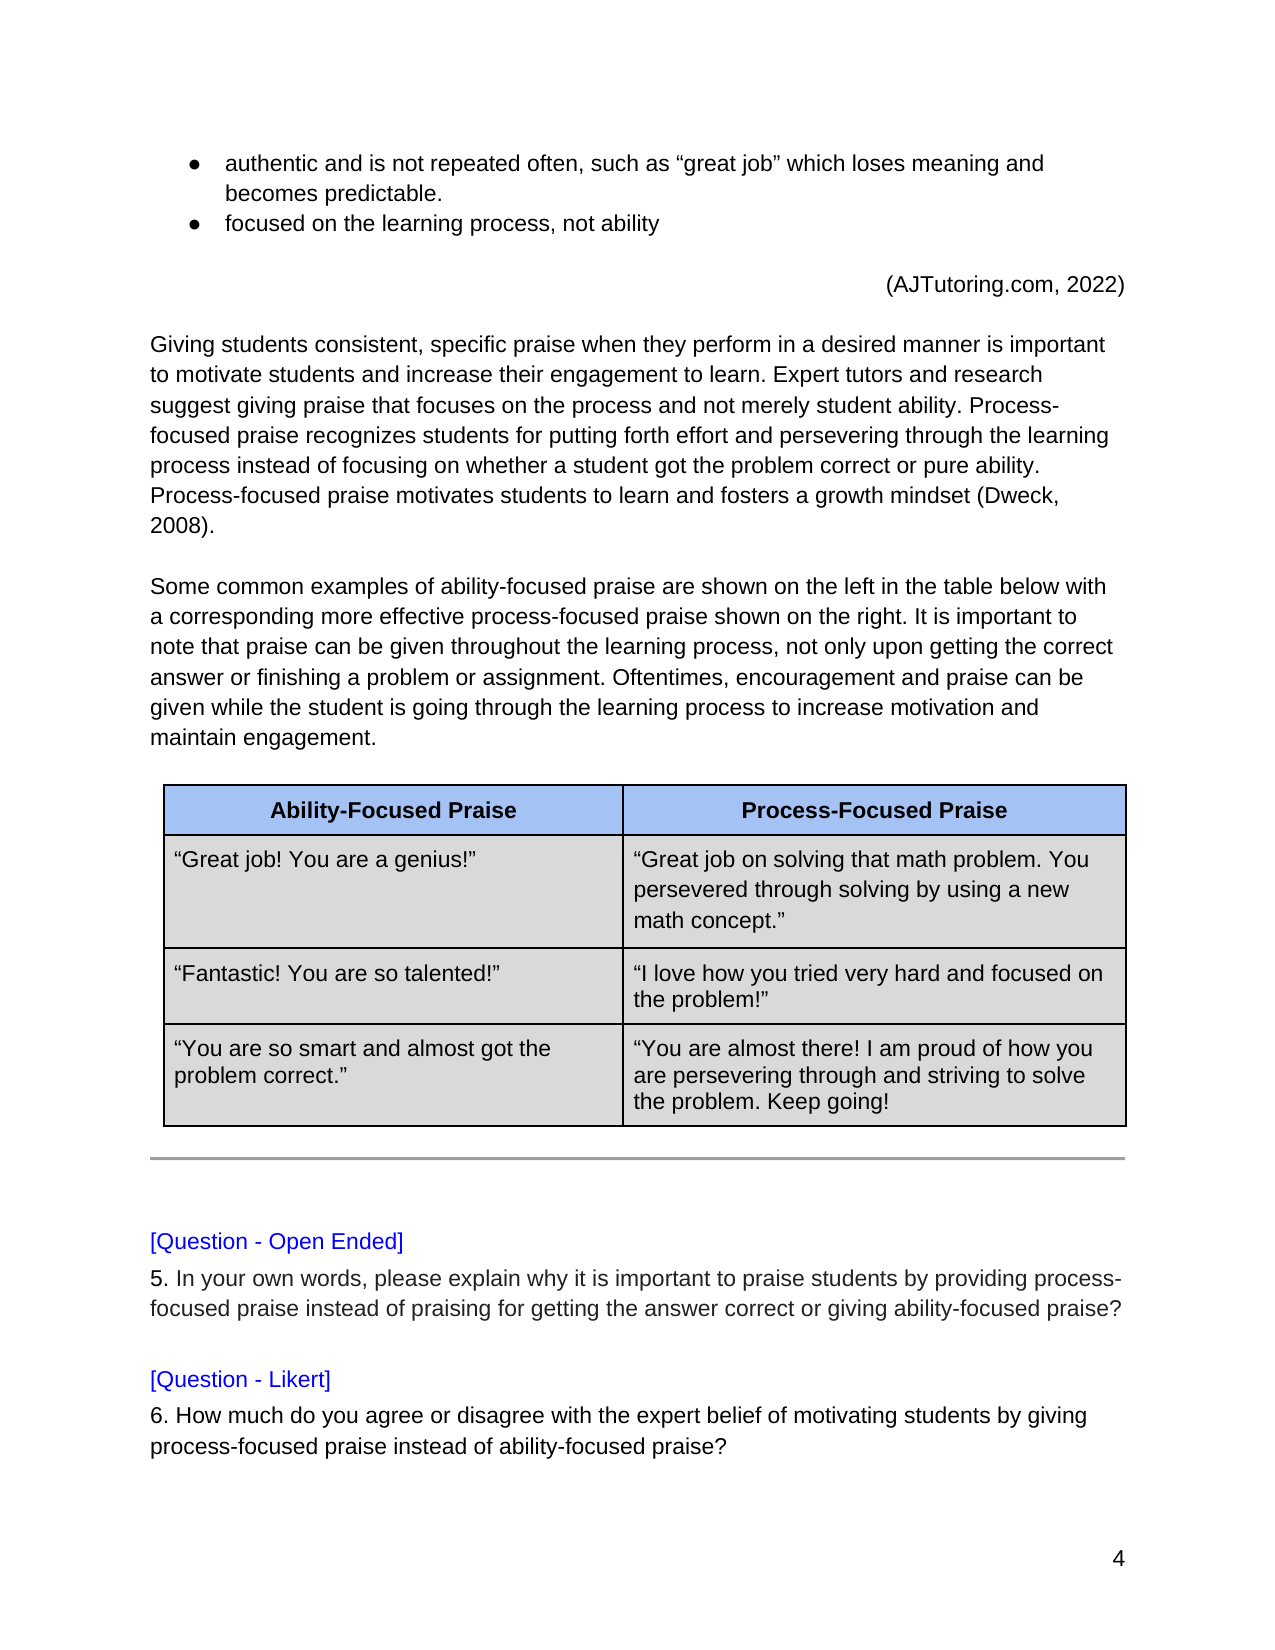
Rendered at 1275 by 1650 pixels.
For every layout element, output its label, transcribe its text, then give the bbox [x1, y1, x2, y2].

table_cell “Great job on solving that math problem. You persevered through solving by using a new math concept.” [624, 836, 1125, 947]
table_cell “I love how you tried very hard and focused on the problem!” [624, 949, 1125, 1023]
text 5. In your own words, please explain why it is important to praise students by providing process-focused praise instead of praising for getting the answer correct or giving ability-focused praise? [150, 1265, 1125, 1321]
table_cell “Great job! You are a genius!” [165, 836, 622, 947]
list focused on the learning process, not ability [187, 210, 1125, 237]
table_cell “You are almost there! I am proud of how you are persevering through and striving to solve the problem. Keep going! [624, 1025, 1125, 1125]
text [Question - Open Ended] [150, 1228, 1125, 1254]
text 6. How much do you agree or disagree with the expert belief of motivating students by giving process-focused praise instead of ability-focused praise? [150, 1402, 1125, 1459]
text Some common examples of ability-focused praise are shown on the left in the table below with a corresponding more effective process-focused praise shown on the right. It is important to note that praise can be given throughout the learning process, not only upon getting the correct answer or finishing a problem or assignment. Oftentimes, encouragement and praise can be given while the student is going through the learning process to increase motivation and maintain engagement. [150, 573, 1125, 750]
text (AJTutoring.com, 2022) [150, 271, 1125, 297]
table_header Ability-Focused Praise [165, 786, 622, 834]
text [Question - Likert] [150, 1366, 1125, 1392]
table_cell “You are so smart and almost got the problem correct.” [165, 1025, 622, 1125]
table_header Process-Focused Praise [624, 786, 1125, 834]
table_cell “Fantastic! You are so talented!” [165, 949, 622, 1023]
text Giving students consistent, specific praise when they perform in a desired manner is important to motivate students and increase their engagement to learn. Expert tutors and research suggest giving praise that focuses on the process and not merely student ability. Process-focused praise recognizes students for putting forth effort and persevering through the learning process instead of focusing on whether a student got the problem correct or pure ability. Process-focused praise motivates students to learn and fosters a growth mindset (Dweck, 2008). [150, 331, 1125, 539]
list authentic and is not repeated often, such as “great job” which loses meaning and becomes predictable. [187, 150, 1125, 207]
